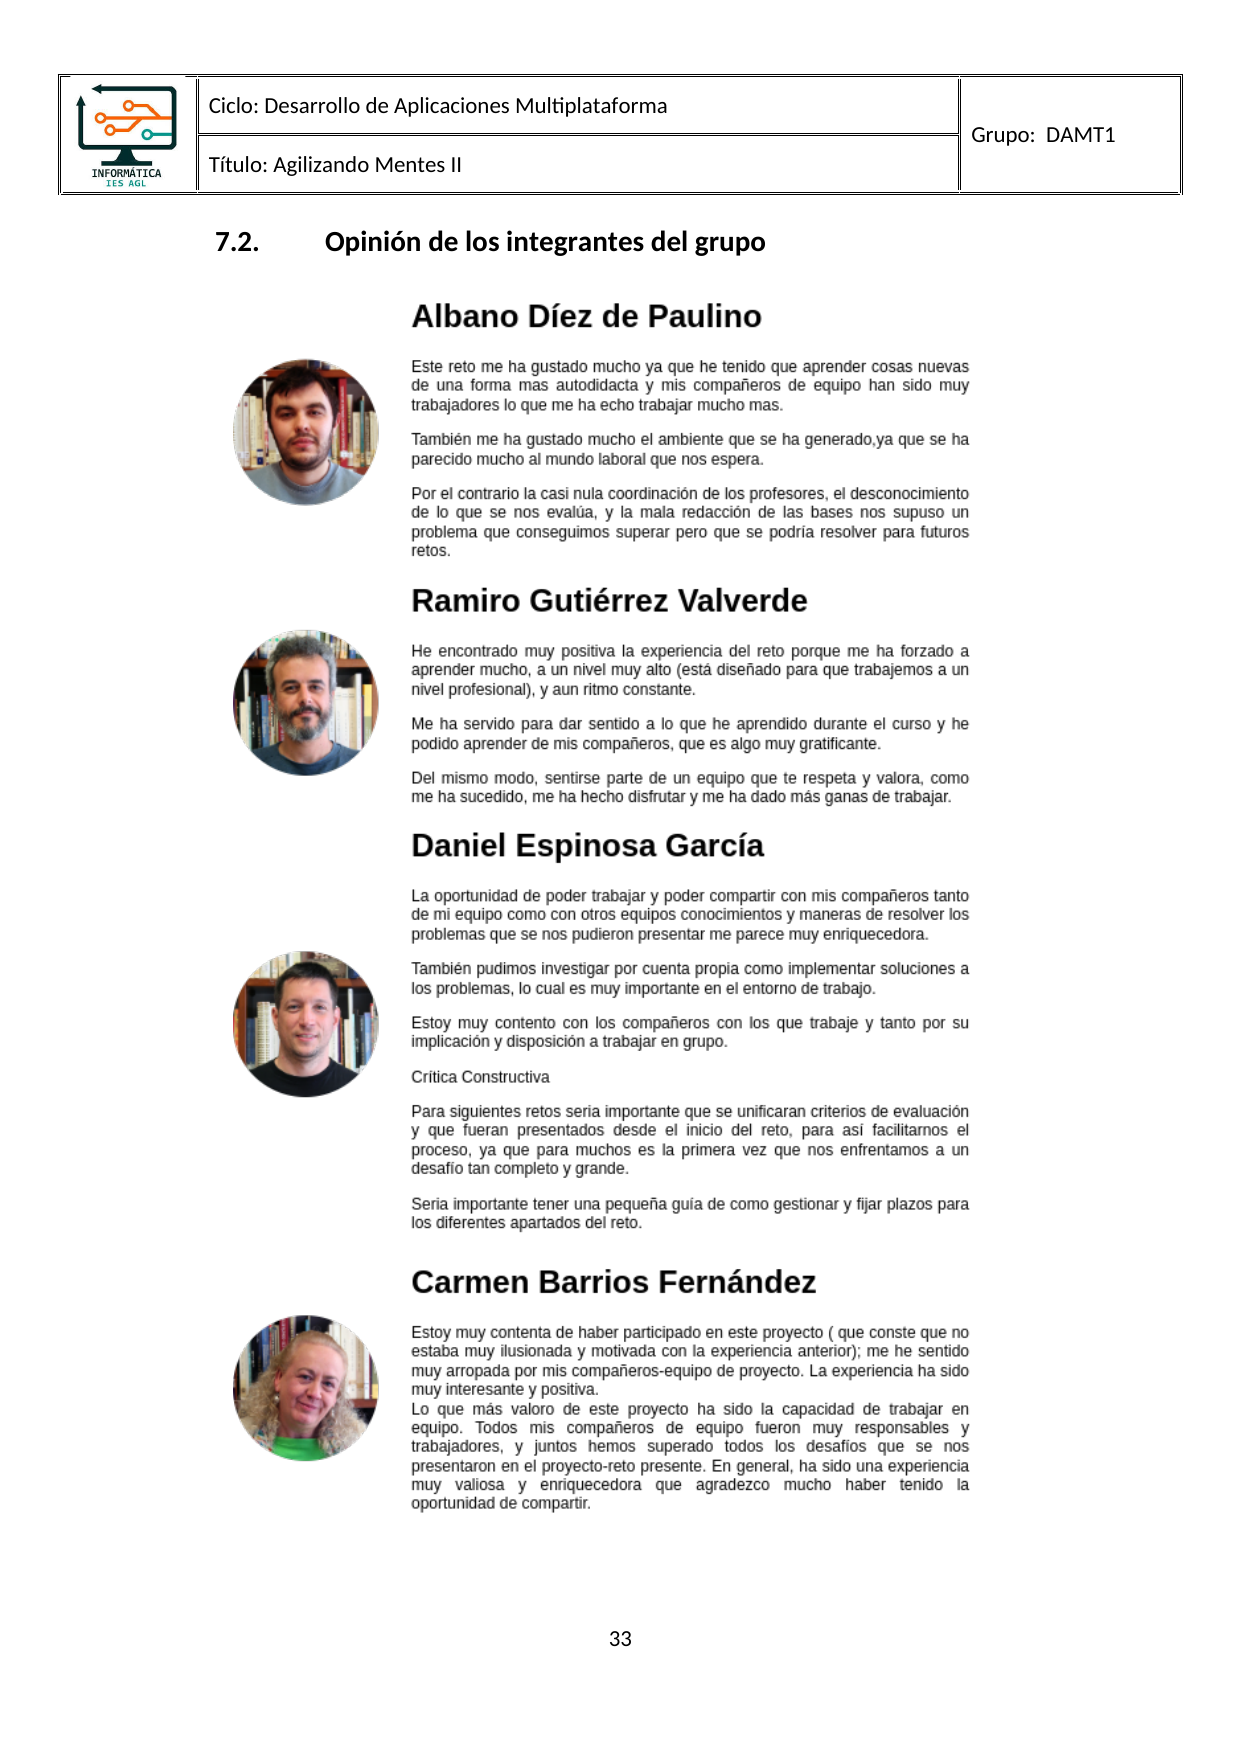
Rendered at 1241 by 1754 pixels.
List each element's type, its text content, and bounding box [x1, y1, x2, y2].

subtitle Opinión de los integrantes del grupo [215, 223, 1063, 259]
picture [233, 277, 976, 1522]
picture [70, 76, 186, 192]
